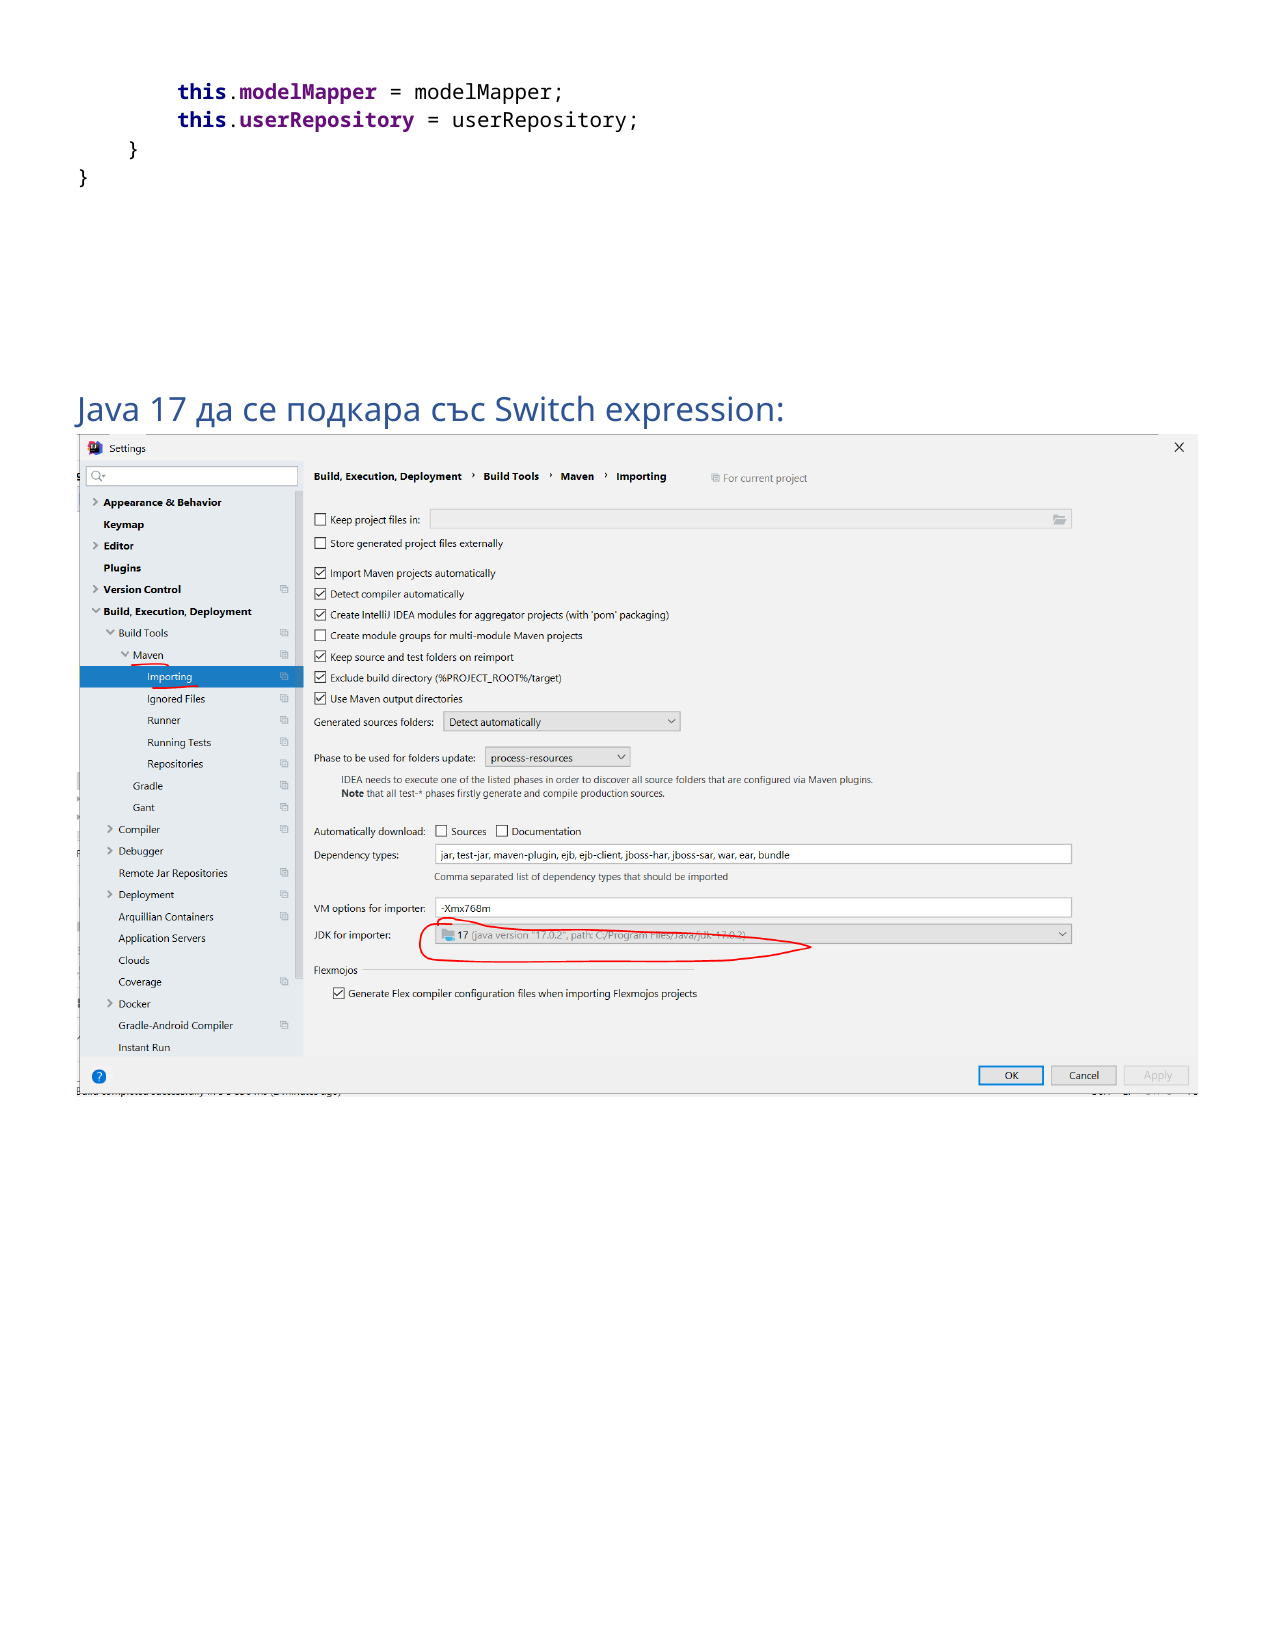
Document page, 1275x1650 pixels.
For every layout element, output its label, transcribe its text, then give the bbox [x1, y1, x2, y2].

text } [77, 162, 1198, 191]
subtitle Java 17 да се подкара със Switch expression: [77, 385, 1198, 431]
picture [76, 434, 1199, 1097]
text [77, 77, 1198, 162]
